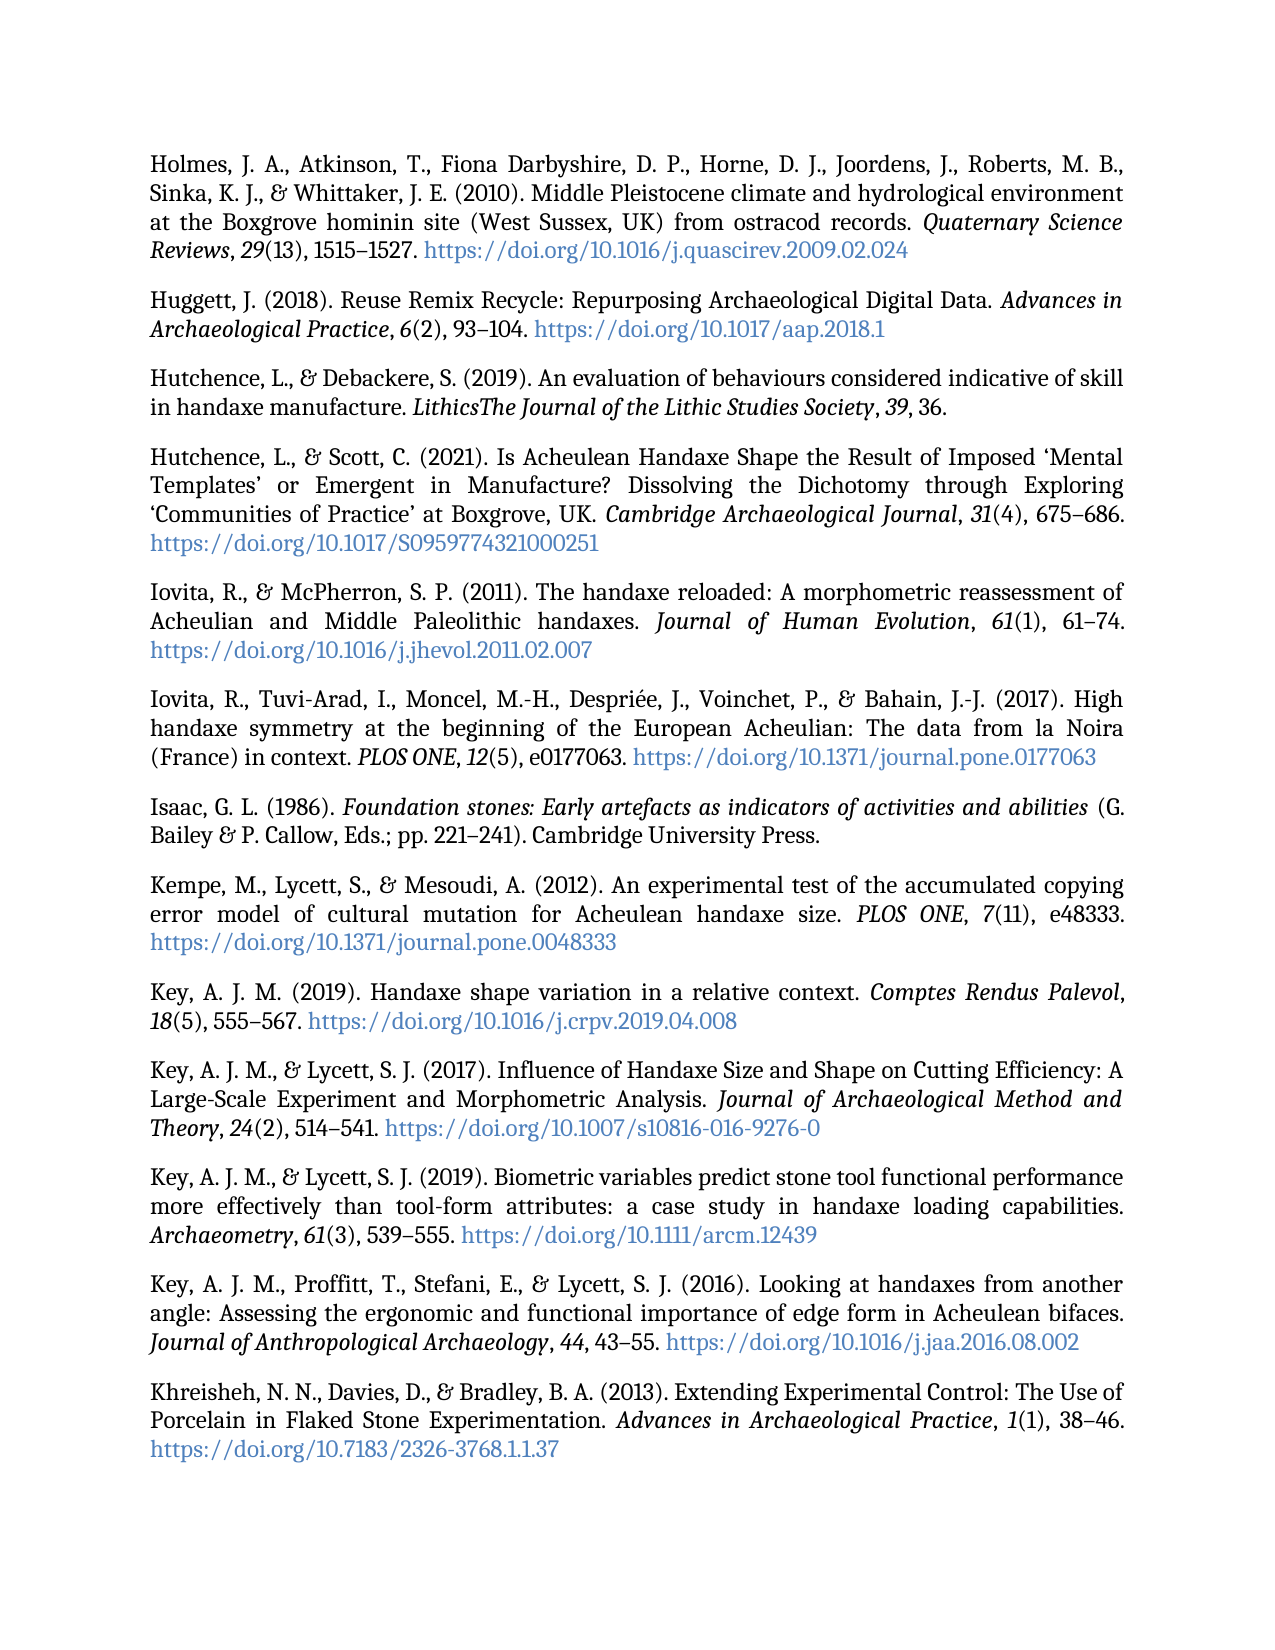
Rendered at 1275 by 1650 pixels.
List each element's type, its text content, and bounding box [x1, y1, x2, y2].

text Iovita, R., & McPherron, S. P. (2011). The handaxe reloaded: A morphometric reassessment of Acheulian and Middle Paleolithic handaxes. Journal of Human Evolution, 61(1), 61–74. https://doi.org/10.1016/j.jhevol.2011.02.007 [150, 578, 1125, 664]
text Isaac, G. L. (1986). Foundation stones: Early artefacts as indicators of activities and abilities (G. Bailey & P. Callow, Eds.; pp. 221–241). Cambridge University Press. [150, 792, 1125, 850]
text Key, A. J. M., Proffitt, T., Stefani, E., & Lycett, S. J. (2016). Looking at handaxes from another angle: Assessing the ergonomic and functional importance of edge form in Acheulean bifaces. Journal of Anthropological Archaeology, 44, 43–55. https://doi.org/10.1016/j.jaa.2016.08.002 [150, 1270, 1125, 1357]
text Iovita, R., Tuvi-Arad, I., Moncel, M.-H., Despriée, J., Voinchet, P., & Bahain, J.-J. (2017). High handaxe symmetry at the beginning of the European Acheulian: The data from la Noira (France) in context. PLOS ONE, 12(5), e0177063. https://doi.org/10.1371/journal.pone.0177063 [150, 685, 1125, 772]
text Hutchence, L., & Debackere, S. (2019). An evaluation of behaviours considered indicative of skill in handaxe manufacture. LithicsThe Journal of the Lithic Studies Society, 39, 36. [150, 364, 1125, 422]
text Key, A. J. M., & Lycett, S. J. (2017). Influence of Handaxe Size and Shape on Cutting Efficiency: A Large-Scale Experiment and Morphometric Analysis. Journal of Archaeological Method and Theory, 24(2), 514–541. https://doi.org/10.1007/s10816-016-9276-0 [150, 1056, 1125, 1142]
text Key, A. J. M., & Lycett, S. J. (2019). Biometric variables predict stone tool functional performance more effectively than tool-form attributes: a case study in handaxe loading capabilities. Archaeometry, 61(3), 539–555. https://doi.org/10.1111/arcm.12439 [150, 1163, 1125, 1249]
text Khreisheh, N. N., Davies, D., & Bradley, B. A. (2013). Extending Experimental Control: The Use of Porcelain in Flaked Stone Experimentation. Advances in Archaeological Practice, 1(1), 38–46. https://doi.org/10.7183/2326-3768.1.1.37 [150, 1377, 1125, 1464]
text Hutchence, L., & Scott, C. (2021). Is Acheulean Handaxe Shape the Result of Imposed ‘Mental Templates’ or Emergent in Manufacture? Dissolving the Dichotomy through Exploring ‘Communities of Practice’ at Boxgrove, UK. Cambridge Archaeological Journal, 31(4), 675–686. https://doi.org/10.1017/S0959774321000251 [150, 442, 1125, 557]
text Kempe, M., Lycett, S., & Mesoudi, A. (2012). An experimental test of the accumulated copying error model of cultural mutation for Acheulean handaxe size. PLOS ONE, 7(11), e48333. https://doi.org/10.1371/journal.pone.0048333 [150, 871, 1125, 957]
text Key, A. J. M. (2019). Handaxe shape variation in a relative context. Comptes Rendus Palevol, 18(5), 555–567. https://doi.org/10.1016/j.crpv.2019.04.008 [150, 978, 1125, 1035]
text Holmes, J. A., Atkinson, T., Fiona Darbyshire, D. P., Horne, D. J., Joordens, J., Roberts, M. B., Sinka, K. J., & Whittaker, J. E. (2010). Middle Pleistocene climate and hydrological environment at the Boxgrove hominin site (West Sussex, UK) from ostracod records. Quaternary Science Reviews, 29(13), 1515–1527. https://doi.org/10.1016/j.quascirev.2009.02.024 [150, 150, 1125, 265]
text Huggett, J. (2018). Reuse Remix Recycle: Repurposing Archaeological Digital Data. Advances in Archaeological Practice, 6(2), 93–104. https://doi.org/10.1017/aap.2018.1 [150, 286, 1125, 343]
